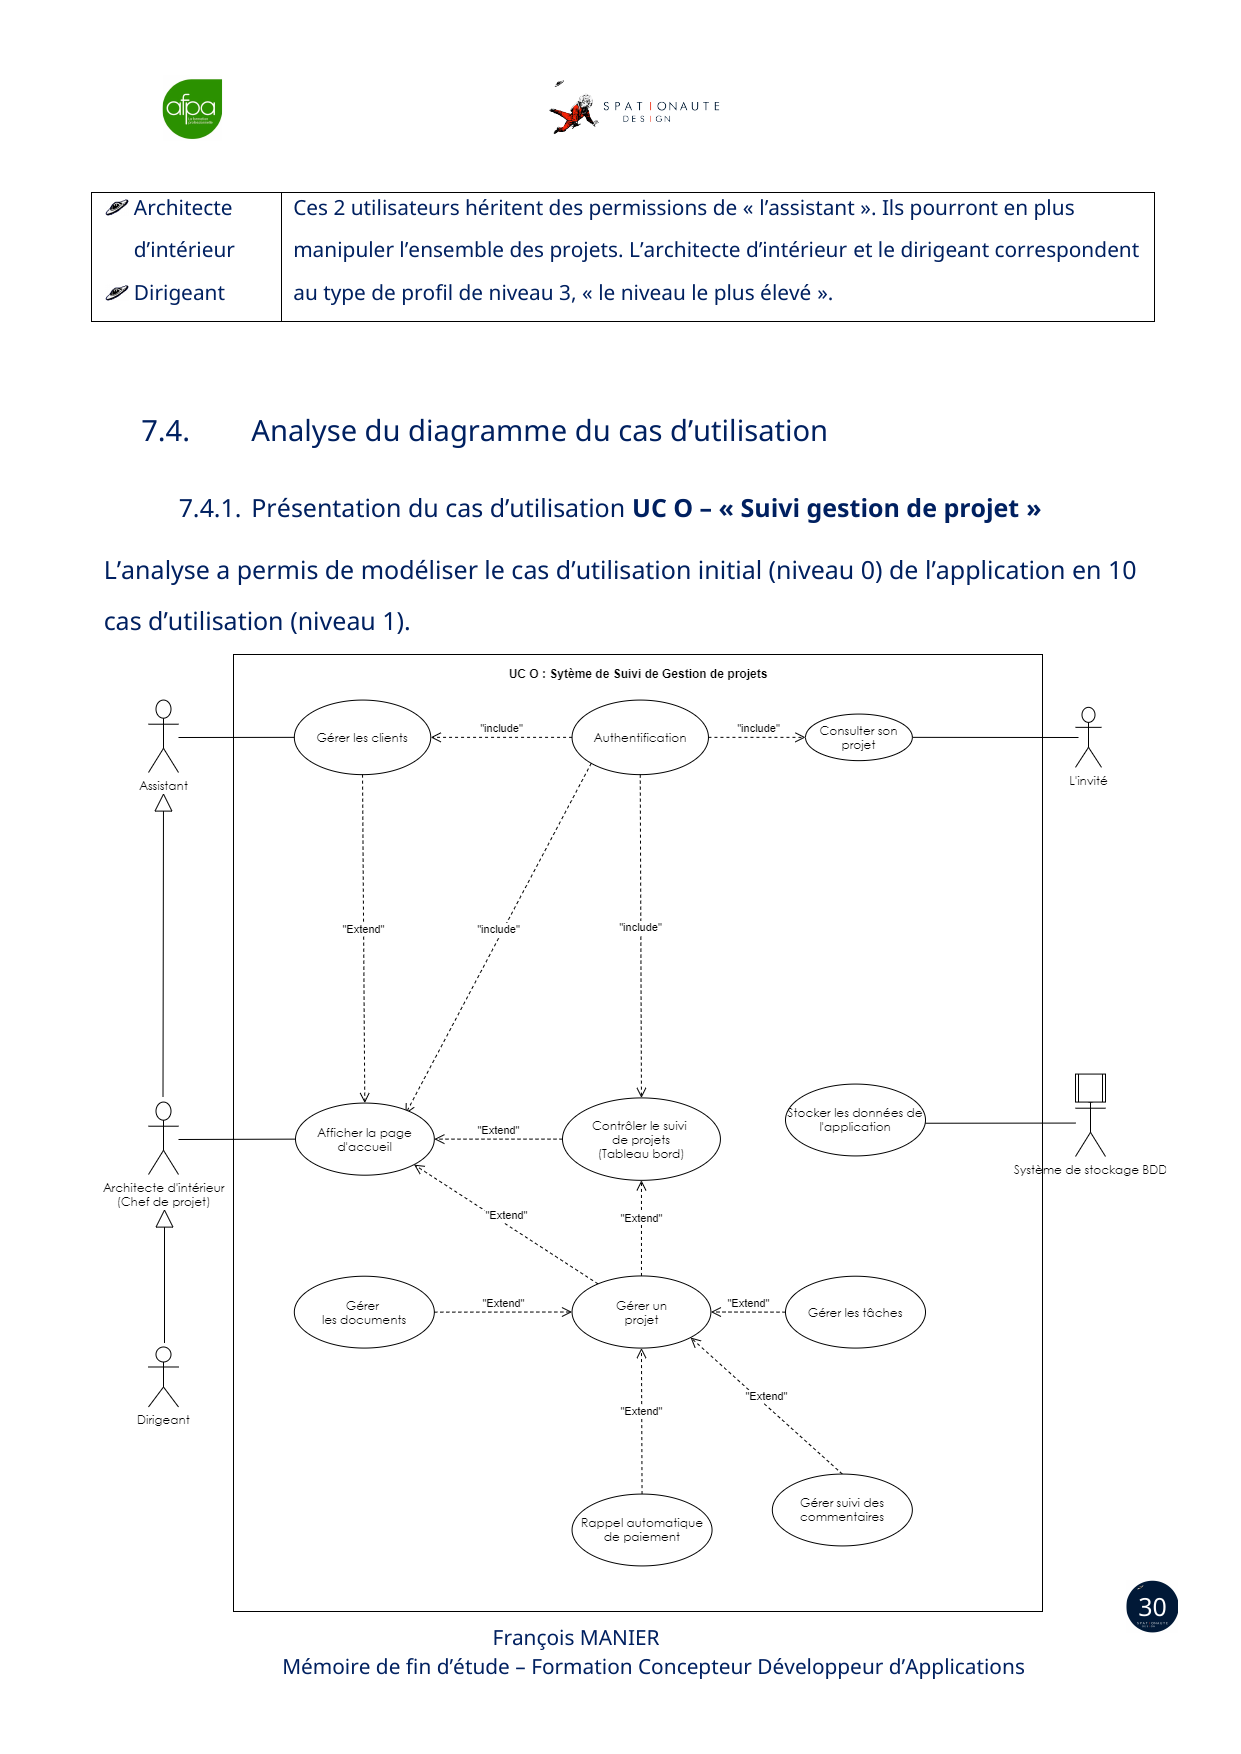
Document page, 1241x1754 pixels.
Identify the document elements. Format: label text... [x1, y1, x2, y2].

picture [103, 654, 1178, 1633]
table_cell Ces 2 utilisateurs héritent des permissions de « l’assistant ». Ils pourront en plus manipuler l’ensemble des projets. L’architecte d’intérieur et le dirigeant correspondent au type de profil de niveau 3, « le niveau le plus élevé ». [282, 193, 1154, 321]
subtitle Analyse du diagramme du cas d’utilisation [141, 411, 1167, 450]
picture [531, 73, 739, 141]
picture [162, 75, 223, 141]
subtitle Présentation du cas d’utilisation UC O – « Suivi gestion de projet » [178, 491, 1167, 525]
picture [105, 198, 129, 216]
list L’analyse a permis de modéliser le cas d’utilisation initial (niveau 0) de l’application en 10 cas d’utilisation (niveau 1). [103, 553, 1167, 638]
table_cell Architecte d’intérieur Dirigeant [92, 193, 281, 321]
picture [105, 284, 129, 301]
